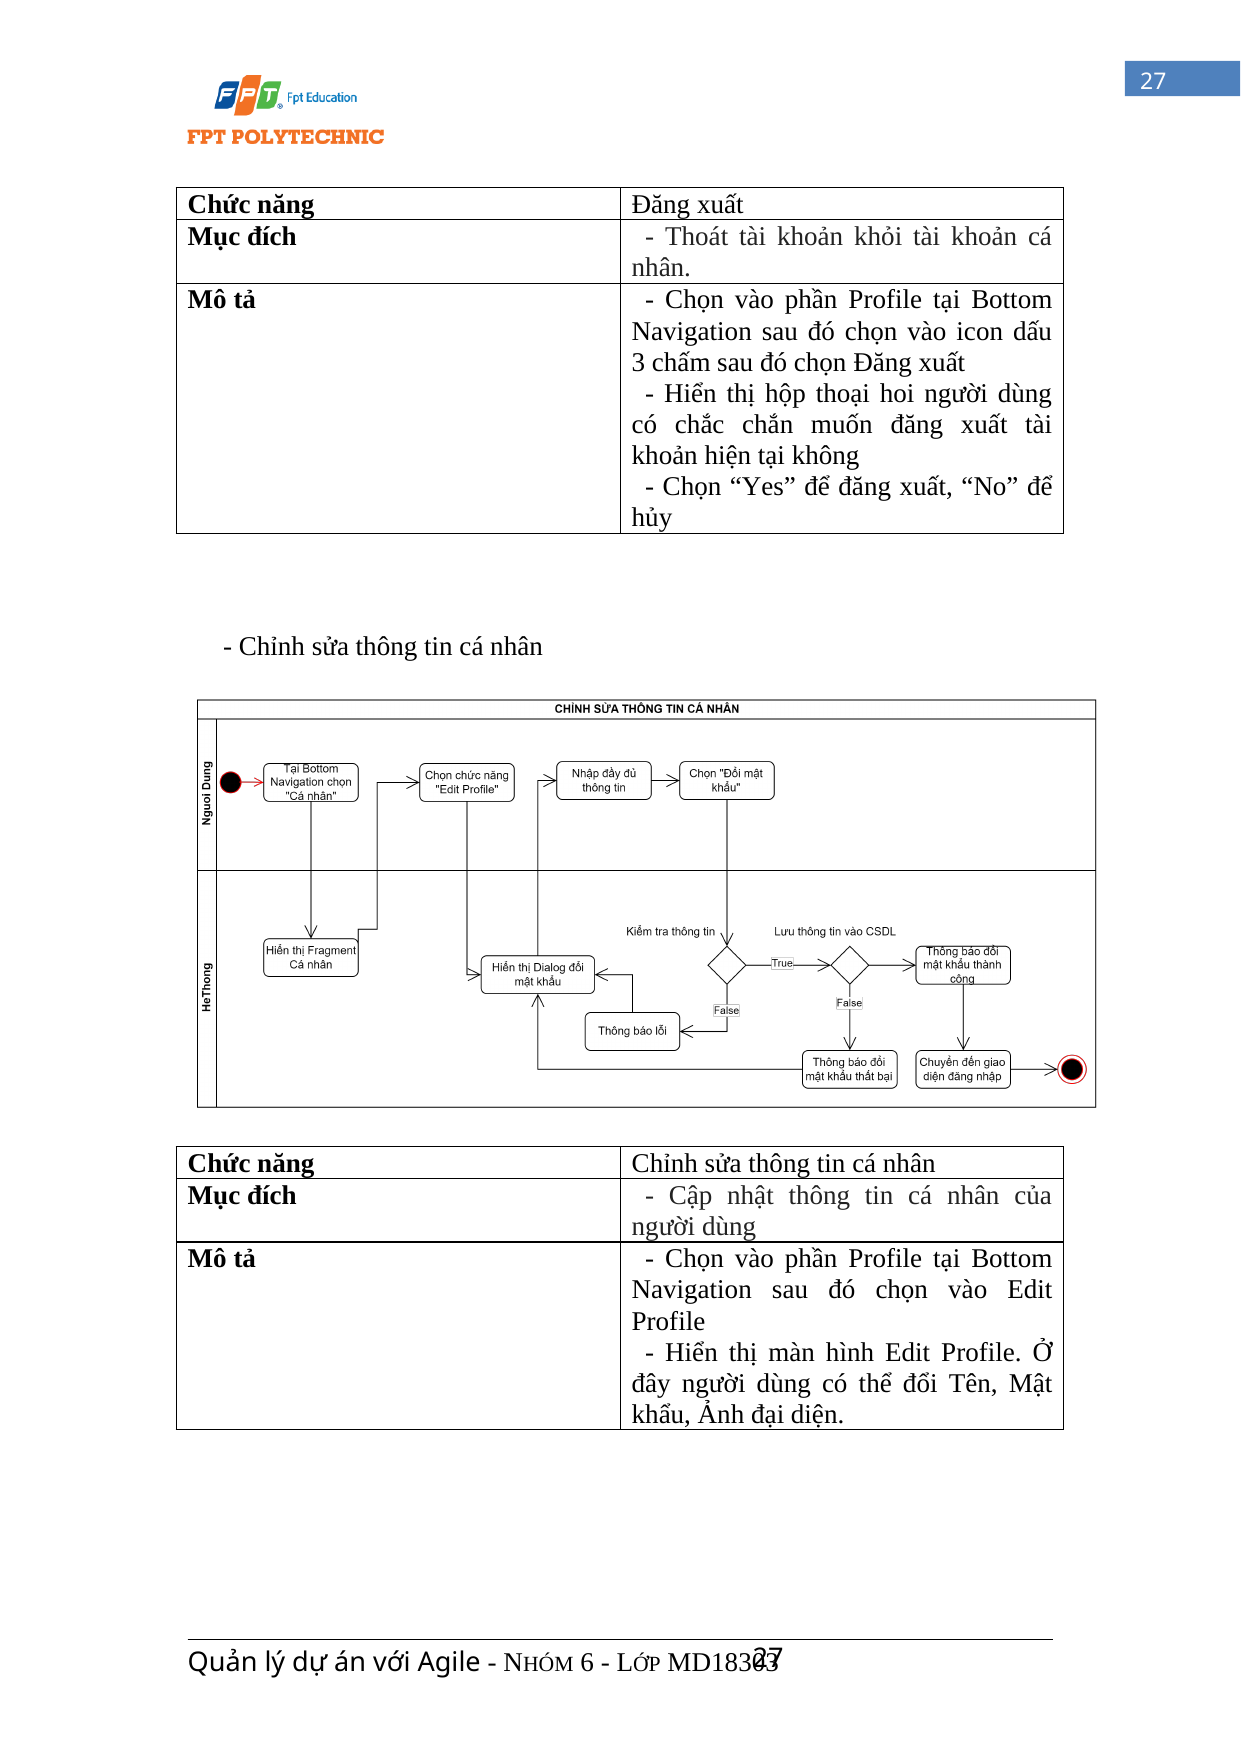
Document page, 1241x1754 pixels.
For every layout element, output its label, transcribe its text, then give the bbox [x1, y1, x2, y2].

picture [187, 690, 1105, 1118]
table_cell - Cập nhật thông tin cá nhân của người dùng [756, 1179, 1063, 1241]
table_cell Mục đích [177, 220, 620, 282]
table_header Đăng xuất [621, 188, 1063, 219]
table_header Chức năng [177, 1147, 620, 1178]
table_cell - Chọn vào phần Profile tại Bottom Navigation sau đó chọn vào icon dấu 3 chấm sau đó chọn Đăng xuất - Hiển thị hộp thoại hoi người dùng có chắc chắn muốn đăng xuất tài khoản hiện tại không - Chọn “Yes” để đăng xuất, “No” để hủy [621, 284, 1063, 533]
list - Chỉnh sửa thông tin cá nhân [187, 630, 1053, 662]
table_cell Mô tả [177, 1243, 620, 1429]
table_cell Mục đích [177, 1179, 620, 1241]
table_cell Mô tả [177, 284, 620, 533]
picture [187, 75, 385, 144]
table_cell - Chọn vào phần Profile tại Bottom Navigation sau đó chọn vào Edit Profile - Hiển thị màn hình Edit Profile. Ở đây người dùng có thể đổi Tên, Mật khẩu, Ảnh đại diện. [621, 1243, 1063, 1429]
table_cell - Thoát tài khoản khỏi tài khoản cá nhân. [691, 220, 1063, 282]
table_header Chức năng [177, 188, 620, 219]
table_header Chỉnh sửa thông tin cá nhân [621, 1147, 1063, 1178]
